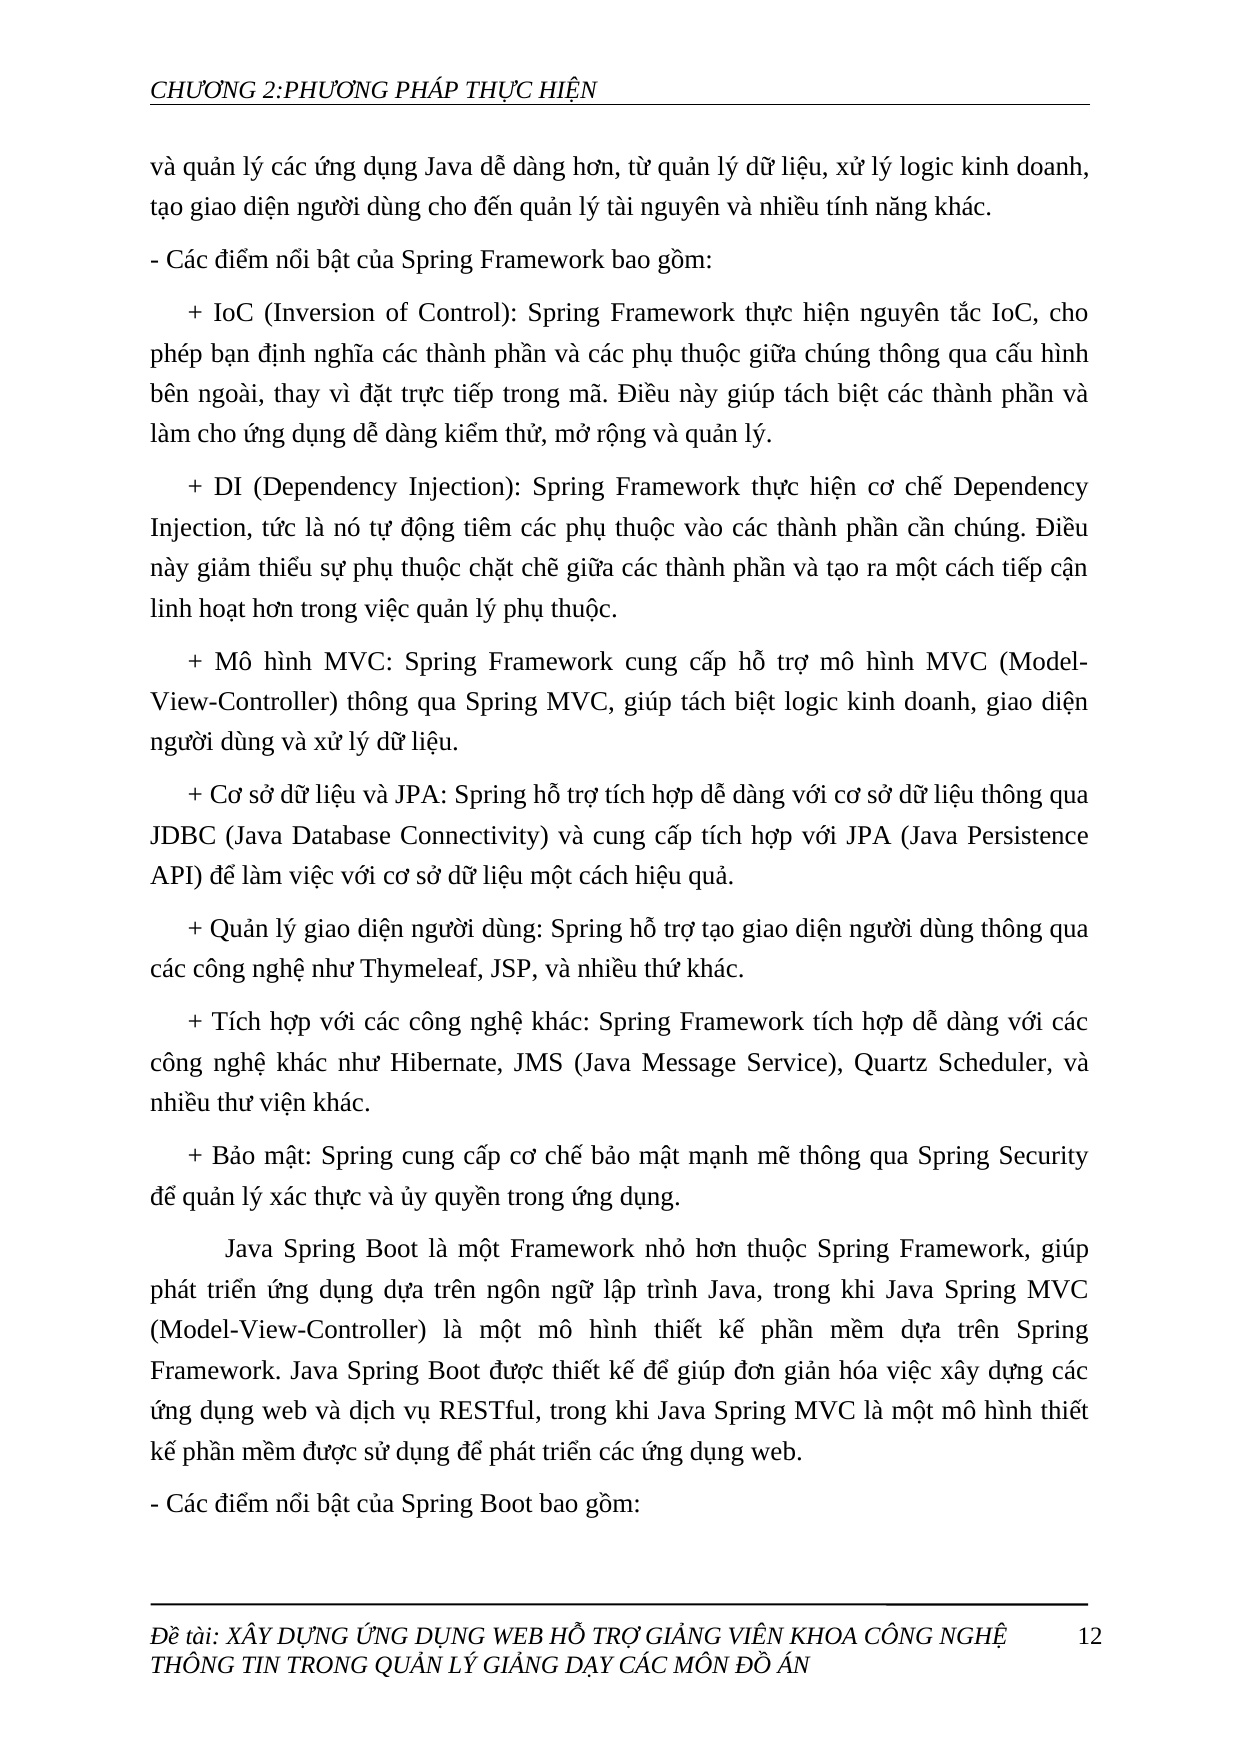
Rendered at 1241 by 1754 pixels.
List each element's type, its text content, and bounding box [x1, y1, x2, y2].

text - Các điểm nổi bật của Spring Boot bao gồm: [150, 1487, 1090, 1519]
text + DI (Dependency Injection): Spring Framework thực hiện cơ chế Dependency Injection, tức là nó tự động tiêm các phụ thuộc vào các thành phần cần chúng. Điều này giảm thiểu sự phụ thuộc chặt chẽ giữa các thành phần và tạo ra một cách tiếp cận linh hoạt hơn trong việc quản lý phụ thuộc. [150, 470, 1090, 623]
text + Cơ sở dữ liệu và JPA: Spring hỗ trợ tích hợp dễ dàng với cơ sở dữ liệu thông qua JDBC (Java Database Connectivity) và cung cấp tích hợp với JPA (Java Persistence API) để làm việc với cơ sở dữ liệu một cách hiệu quả. [150, 778, 1090, 890]
text + Mô hình MVC: Spring Framework cung cấp hỗ trợ mô hình MVC (Model-View-Controller) thông qua Spring MVC, giúp tách biệt logic kinh doanh, giao diện người dùng và xử lý dữ liệu. [150, 644, 1090, 757]
text - Các điểm nổi bật của Spring Framework bao gồm: [150, 243, 1090, 274]
text Java Spring Boot là một Framework nhỏ hơn thuộc Spring Framework, giúp phát triển ứng dụng dựa trên ngôn ngữ lập trình Java, trong khi Java Spring MVC (Model-View-Controller) là một mô hình thiết kế phần mềm dựa trên Spring Framework. Java Spring Boot được thiết kế để giúp đơn giản hóa việc xây dựng các ứng dụng web và dịch vụ RESTful, trong khi Java Spring MVC là một mô hình thiết kế phần mềm được sử dụng để phát triển các ứng dụng web. [150, 1232, 1090, 1466]
text + Bảo mật: Spring cung cấp cơ chế bảo mật mạnh mẽ thông qua Spring Security để quản lý xác thực và ủy quyền trong ứng dụng. [150, 1139, 1090, 1211]
text + Tích hợp với các công nghệ khác: Spring Framework tích hợp dễ dàng với các công nghệ khác như Hibernate, JMS (Java Message Service), Quartz Scheduler, và nhiều thư viện khác. [150, 1005, 1090, 1117]
text + Quản lý giao diện người dùng: Spring hỗ trợ tạo giao diện người dùng thông qua các công nghệ như Thymeleaf, JSP, và nhiều thứ khác. [150, 912, 1090, 984]
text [150, 150, 1090, 222]
text + IoC (Inversion of Control): Spring Framework thực hiện nguyên tắc IoC, cho phép bạn định nghĩa các thành phần và các phụ thuộc giữa chúng thông qua cấu hình bên ngoài, thay vì đặt trực tiếp trong mã. Điều này giúp tách biệt các thành phần và làm cho ứng dụng dễ dàng kiểm thử, mở rộng và quản lý. [150, 296, 1090, 449]
